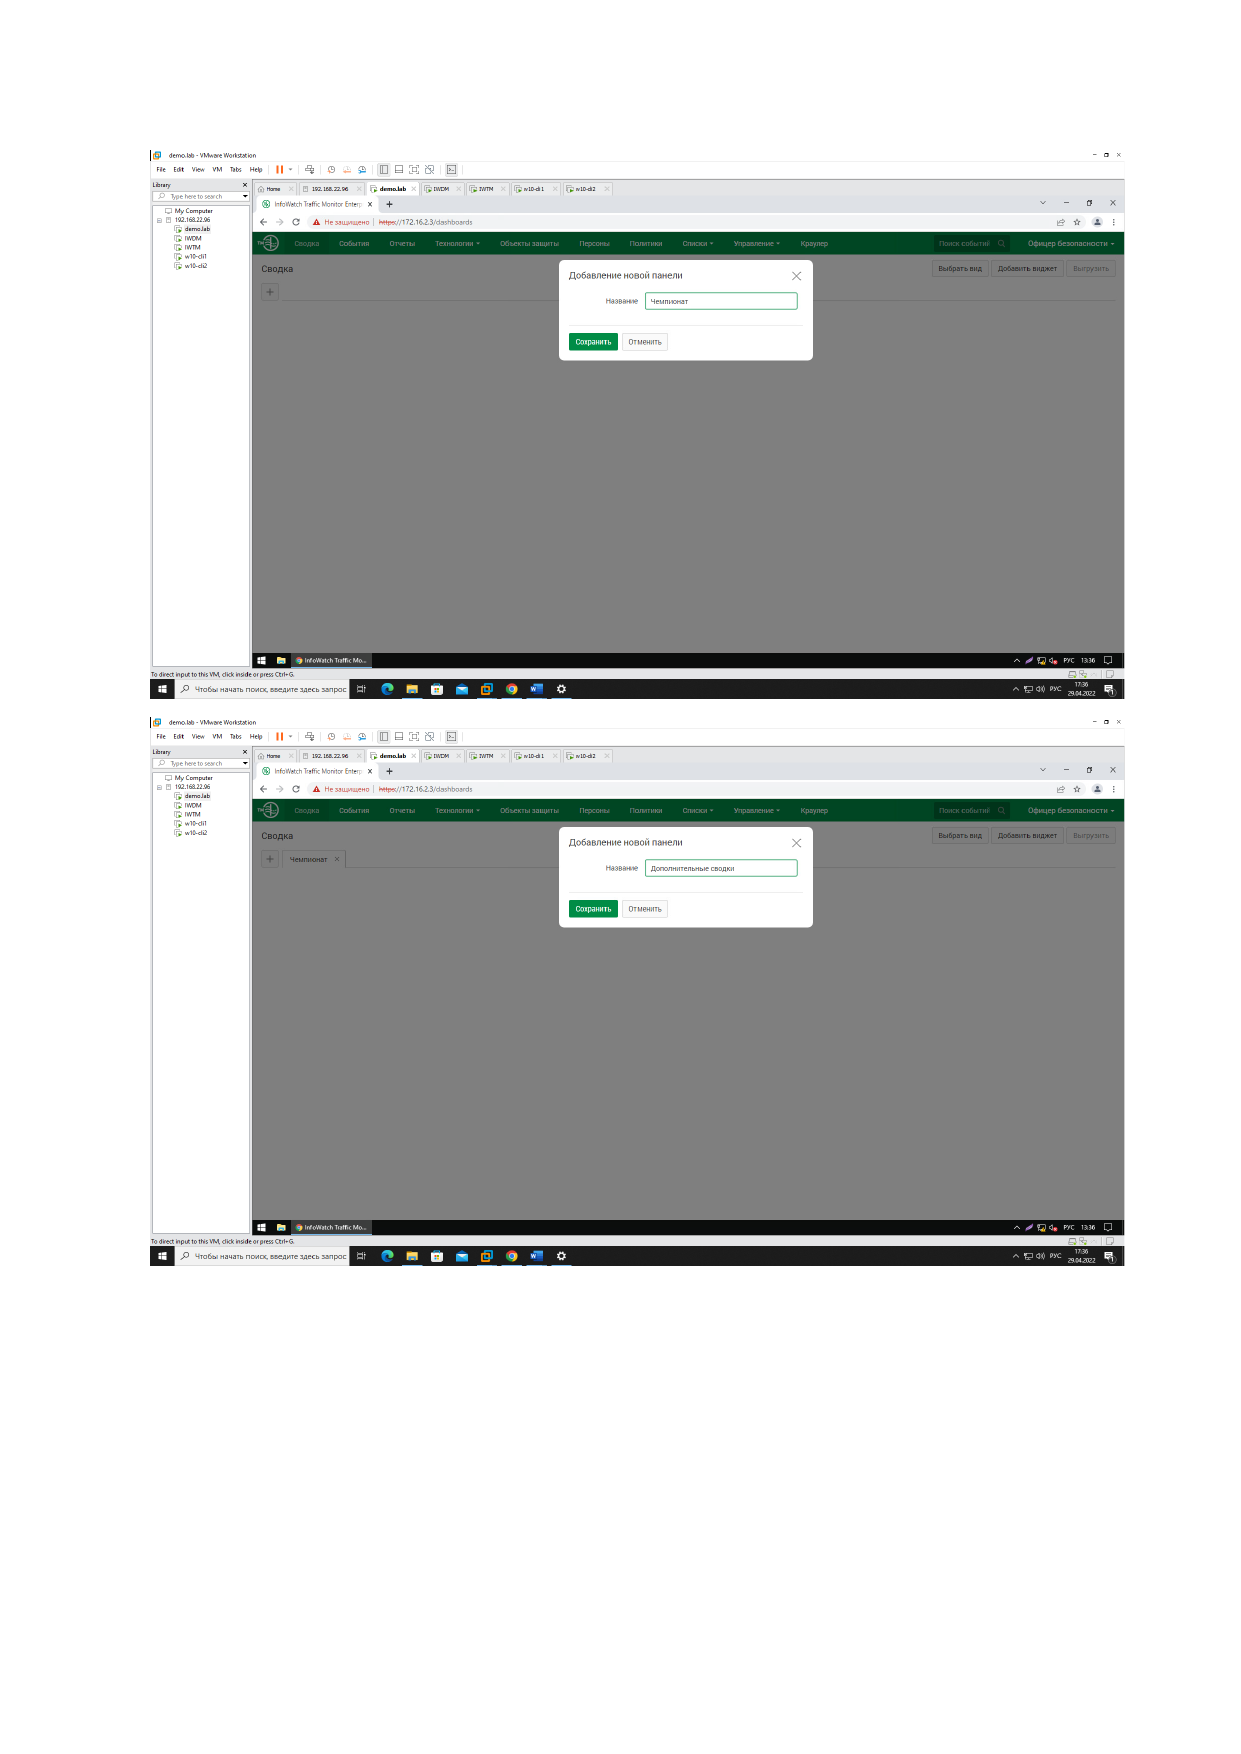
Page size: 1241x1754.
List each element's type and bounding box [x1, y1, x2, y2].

picture [150, 150, 1125, 699]
picture [150, 717, 1125, 1266]
